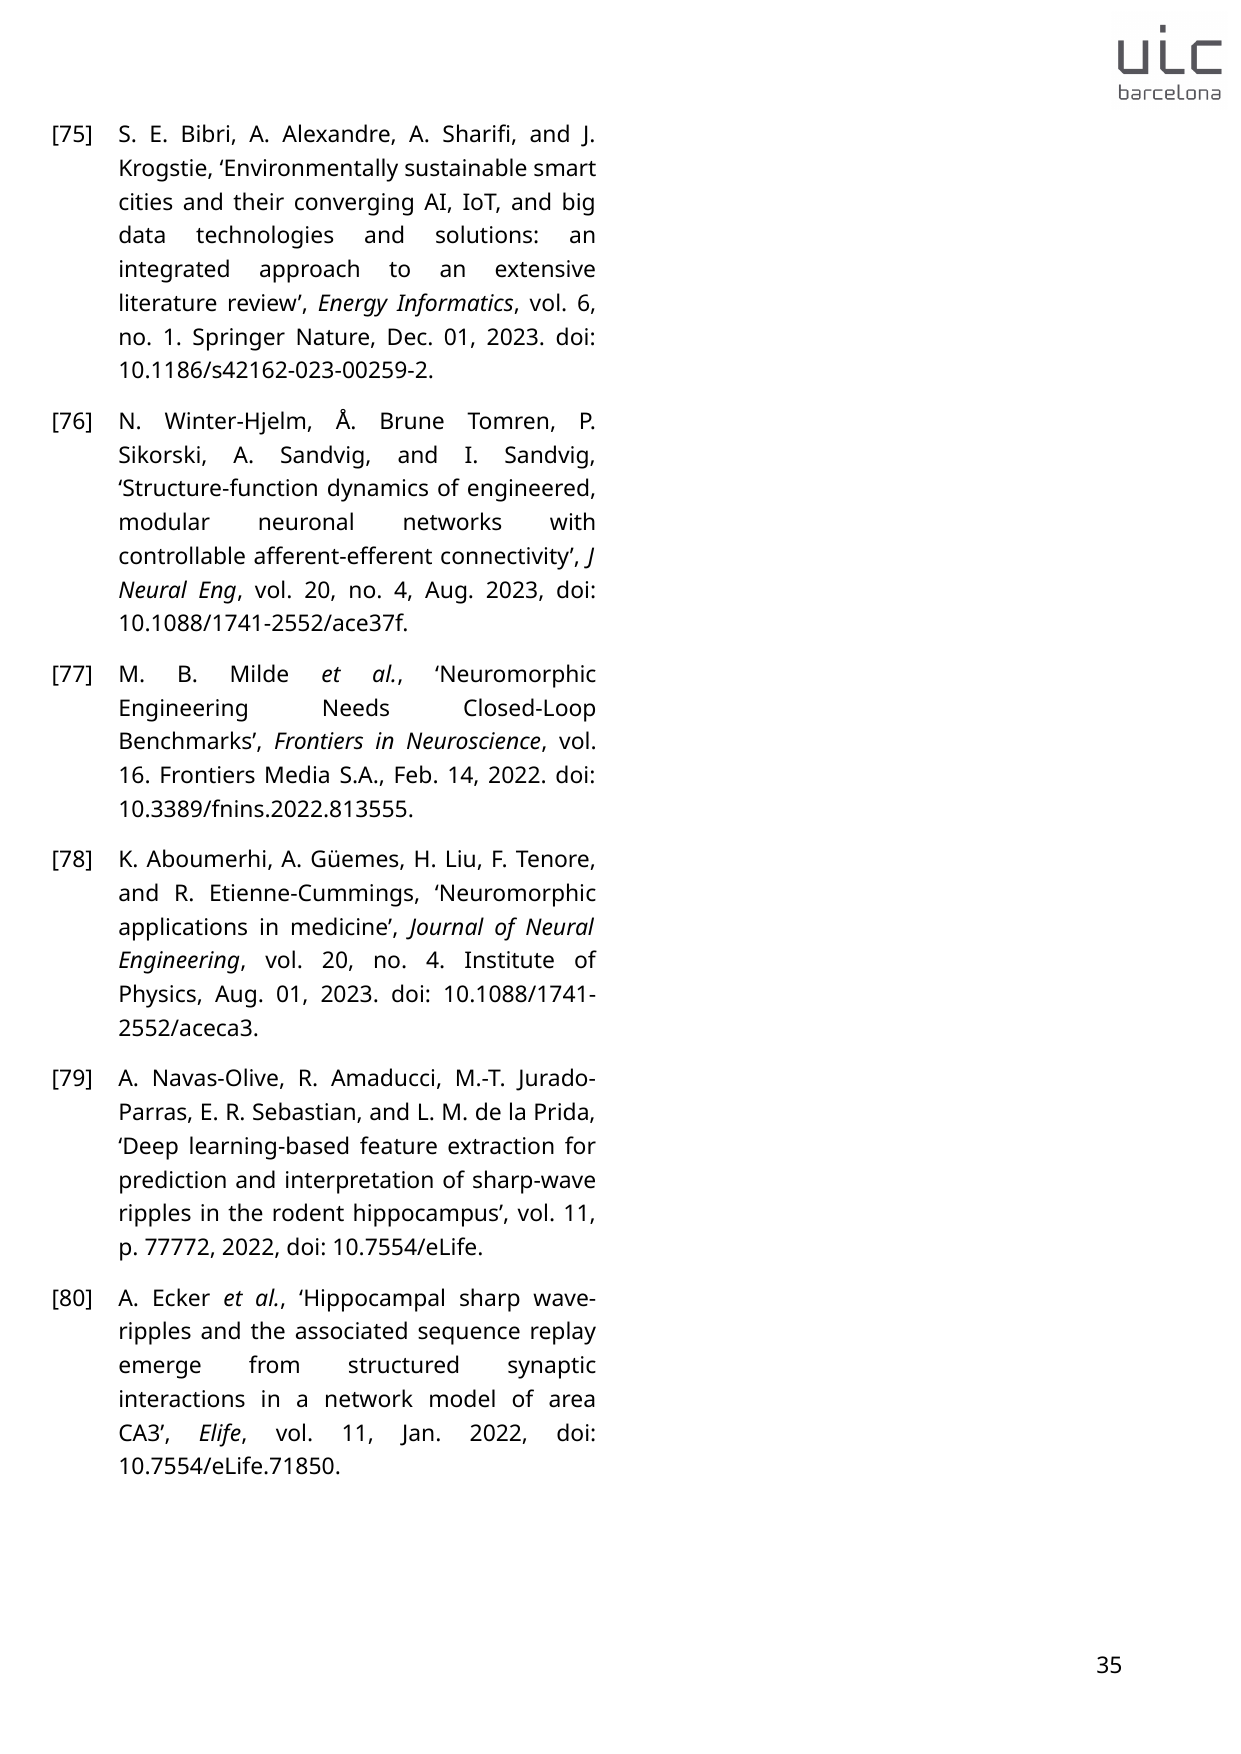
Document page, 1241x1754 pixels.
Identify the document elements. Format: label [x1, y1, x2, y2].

picture [1110, 11, 1229, 110]
